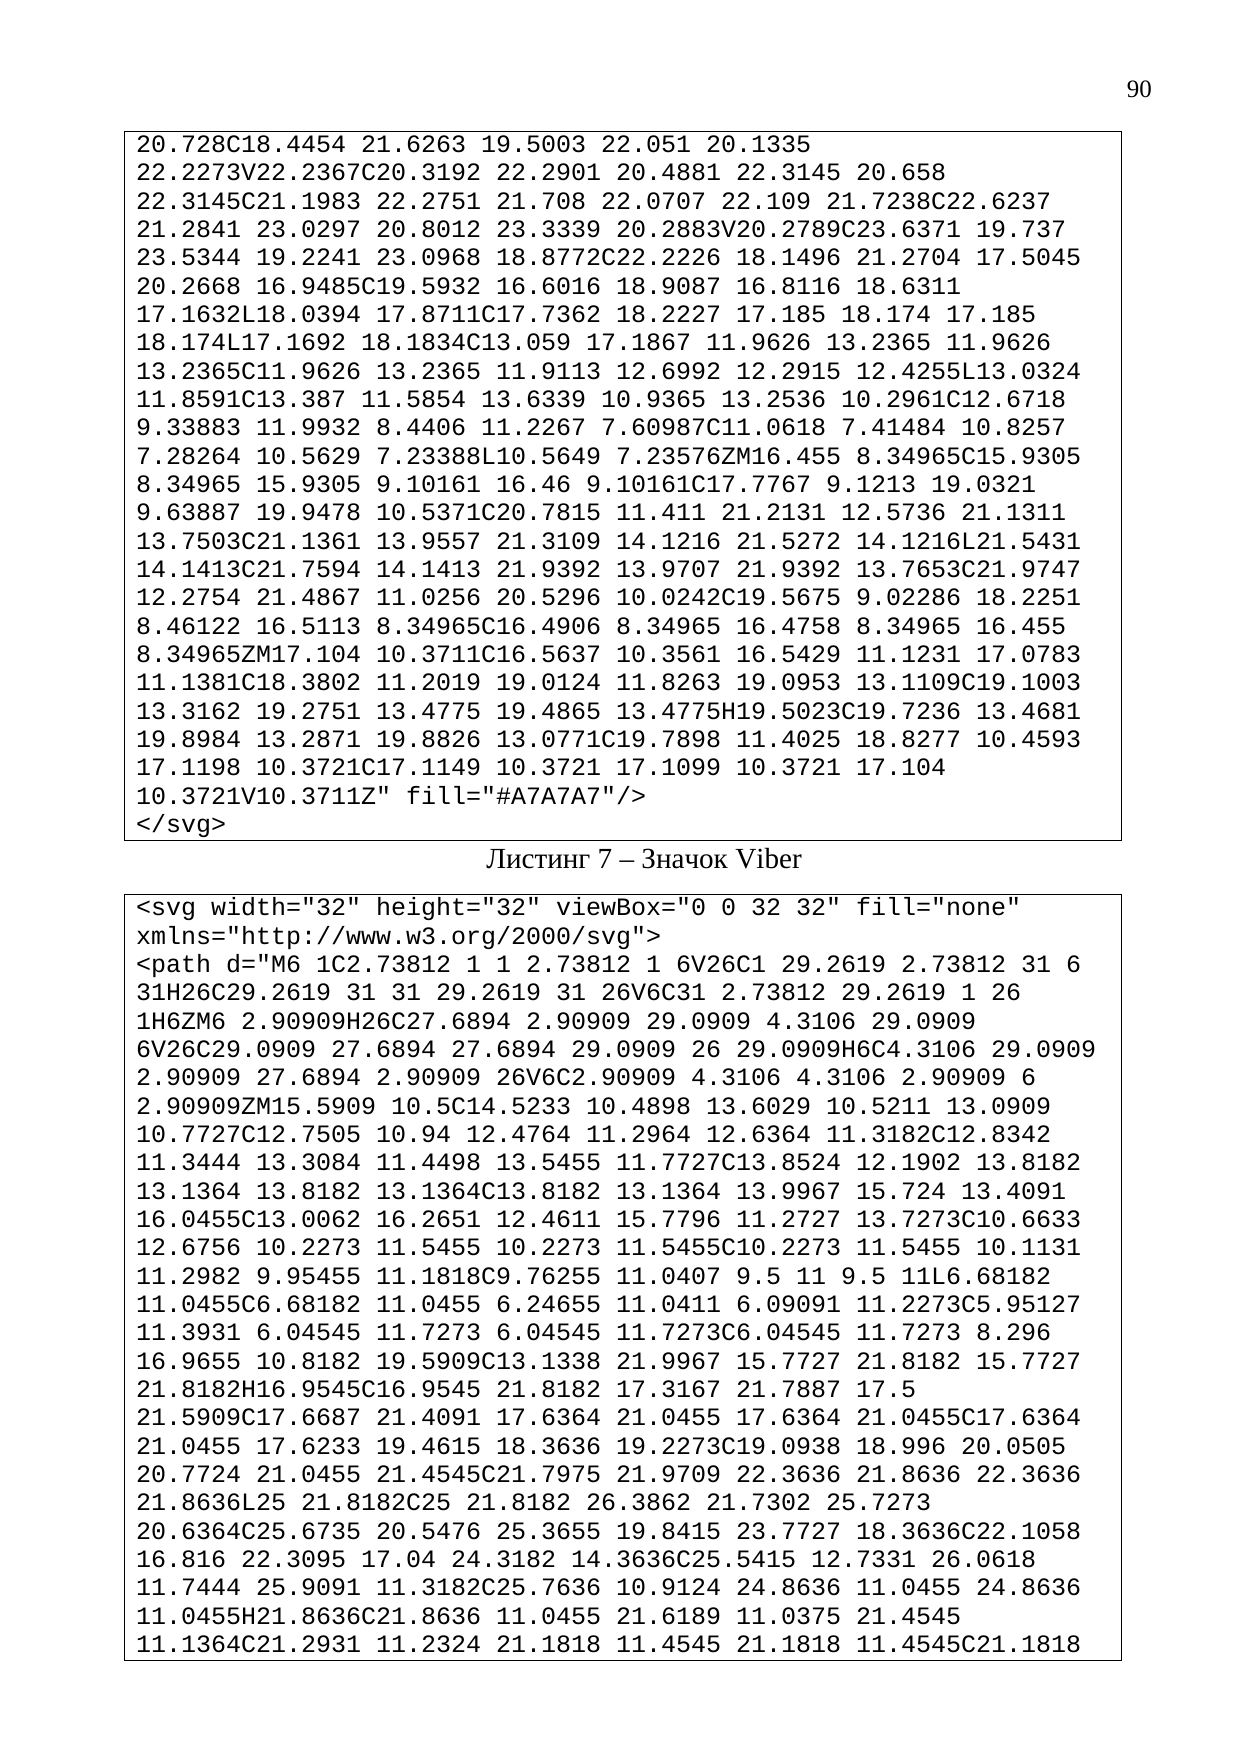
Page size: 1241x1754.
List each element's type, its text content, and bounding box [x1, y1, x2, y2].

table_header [125, 895, 1121, 1660]
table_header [125, 132, 1121, 840]
text Листинг 7 – Значок Viber [136, 841, 1152, 874]
